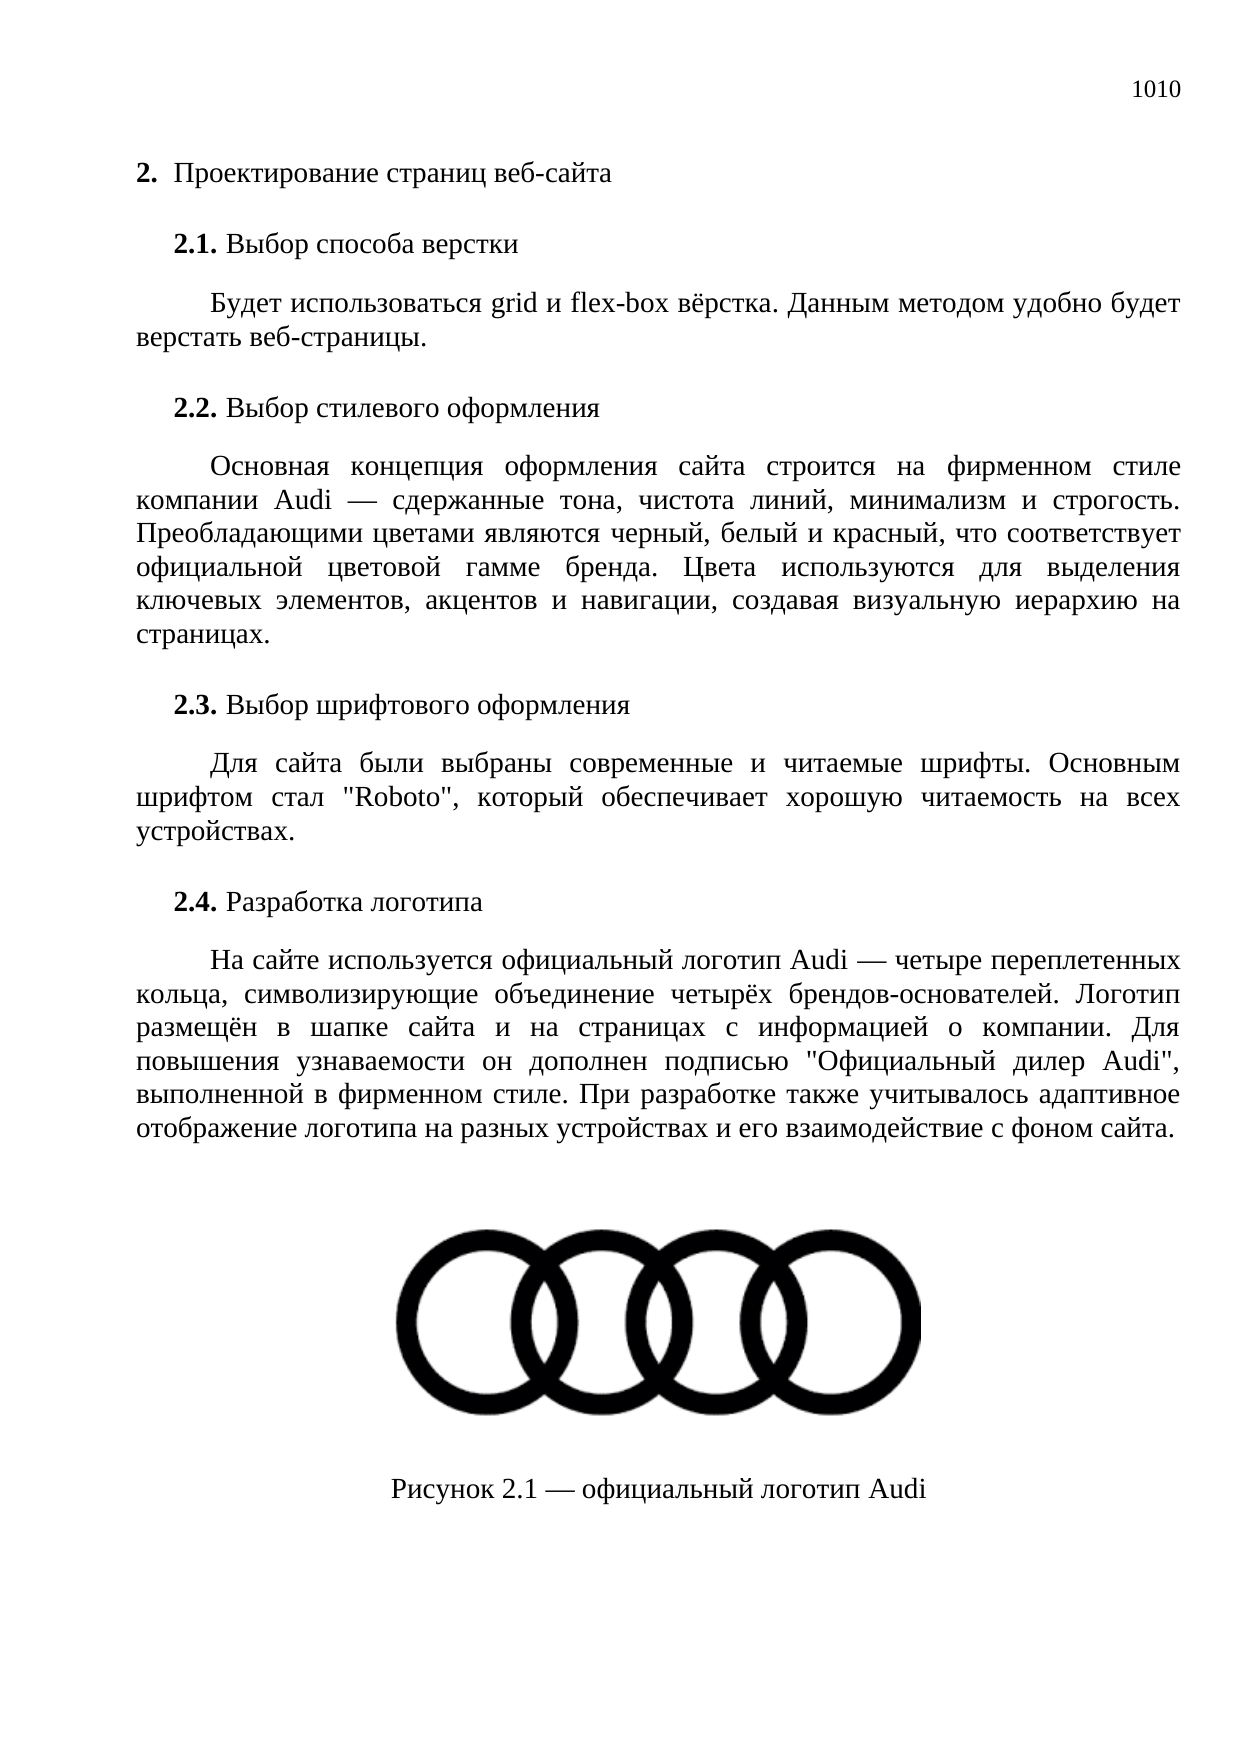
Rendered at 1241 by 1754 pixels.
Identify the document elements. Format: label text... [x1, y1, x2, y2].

subtitle Выбор шрифтового оформления [173, 687, 1181, 721]
subtitle Выбор стилевого оформления [173, 390, 1181, 423]
text Будет использоваться grid и flex-box вёрстка. Данным методом удобно будет верстать веб-страницы. [136, 285, 1181, 352]
text Рисунок 2.1 — официальный логотип Audi [136, 1472, 1181, 1505]
subtitle Выбор способа верстки [173, 227, 1181, 260]
text Для сайта были выбраны современные и читаемые шрифты. Основным шрифтом стал "Roboto", который обеспечивает хорошую читаемость на всех устройствах. [136, 746, 1181, 846]
picture [395, 1201, 921, 1443]
text На сайте используется официальный логотип Audi — четыре переплетенных кольца, символизирующие объединение четырёх брендов-основателей. Логотип размещён в шапке сайта и на страницах с информацией о компании. Для повышения узнаваемости он дополнен подписью "Официальный дилер Audi", выполненной в фирменном стиле. При разработке также учитывалось адаптивное отображение логотипа на разных устройствах и его взаимодействие с фоном сайта. [136, 942, 1181, 1143]
text Основная концепция оформления сайта строится на фирменном стиле компании Audi — сдержанные тона, чистота линий, минимализм и строгость. Преобладающими цветами являются черный, белый и красный, что соответствует официальной цветовой гамме бренда. Цвета используются для выделения ключевых элементов, акцентов и навигации, создавая визуальную иерархию на страницах. [136, 448, 1181, 649]
subtitle Разработка логотипа [173, 884, 1181, 917]
subtitle Проектирование страниц веб-сайта [136, 156, 1181, 189]
